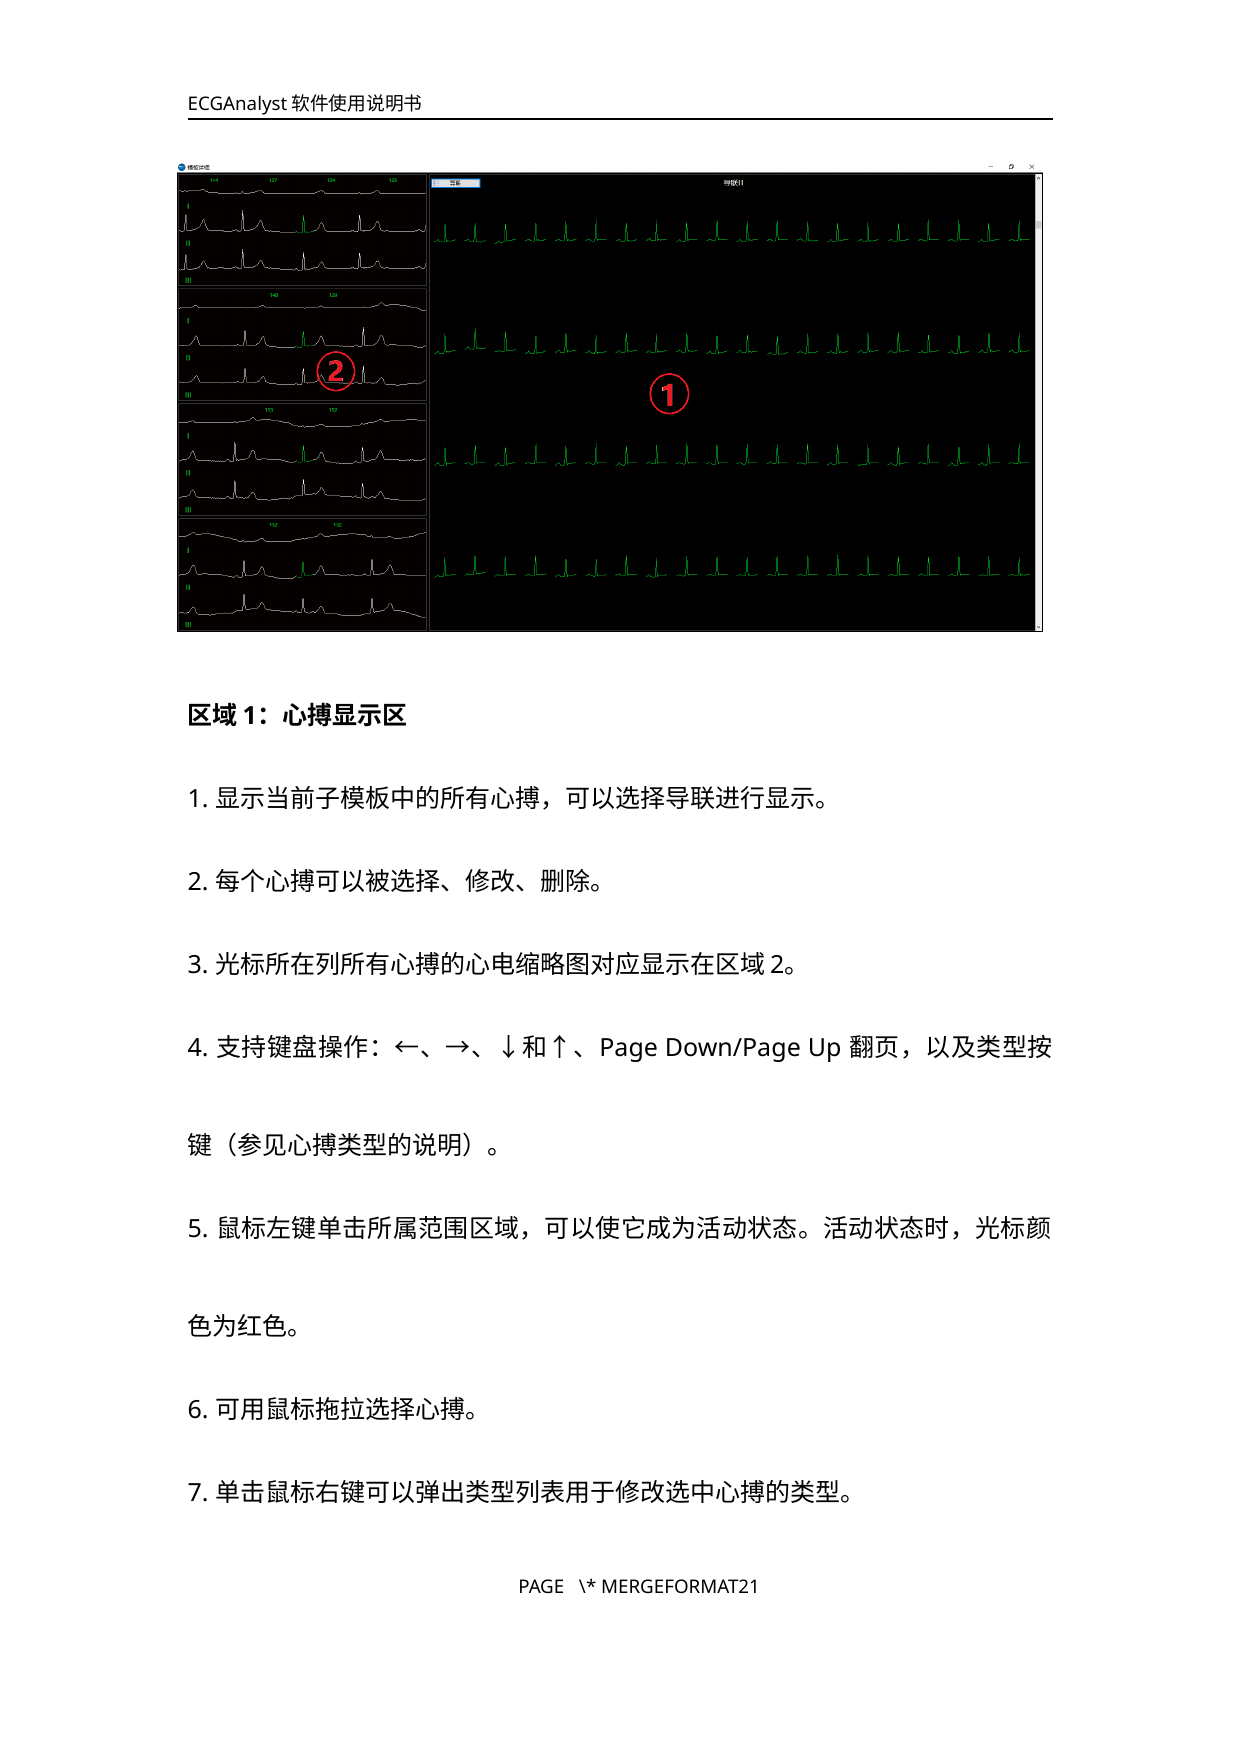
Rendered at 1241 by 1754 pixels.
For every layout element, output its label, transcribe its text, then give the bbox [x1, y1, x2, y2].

text 4. 支持键盘操作：←、→、↓和↑、Page Down/Page Up 翻页，以及类型按键（参见心搏类型的说明）。 [187, 1013, 1053, 1176]
text 7. 单击鼠标右键可以弹出类型列表用于修改选中心搏的类型。 [187, 1458, 1053, 1523]
picture [177, 162, 1043, 632]
text 3. 光标所在列所有心搏的心电缩略图对应显示在区域2。 [187, 930, 1053, 995]
text 5. 鼠标左键单击所属范围区域，可以使它成为活动状态。活动状态时，光标颜色为红色。 [187, 1194, 1053, 1357]
text 6. 可用鼠标拖拉选择心搏。 [187, 1375, 1053, 1440]
text 1. 显示当前子模板中的所有心搏，可以选择导联进行显示。 [187, 764, 1053, 829]
text 2. 每个心搏可以被选择、修改、删除。 [187, 847, 1053, 912]
